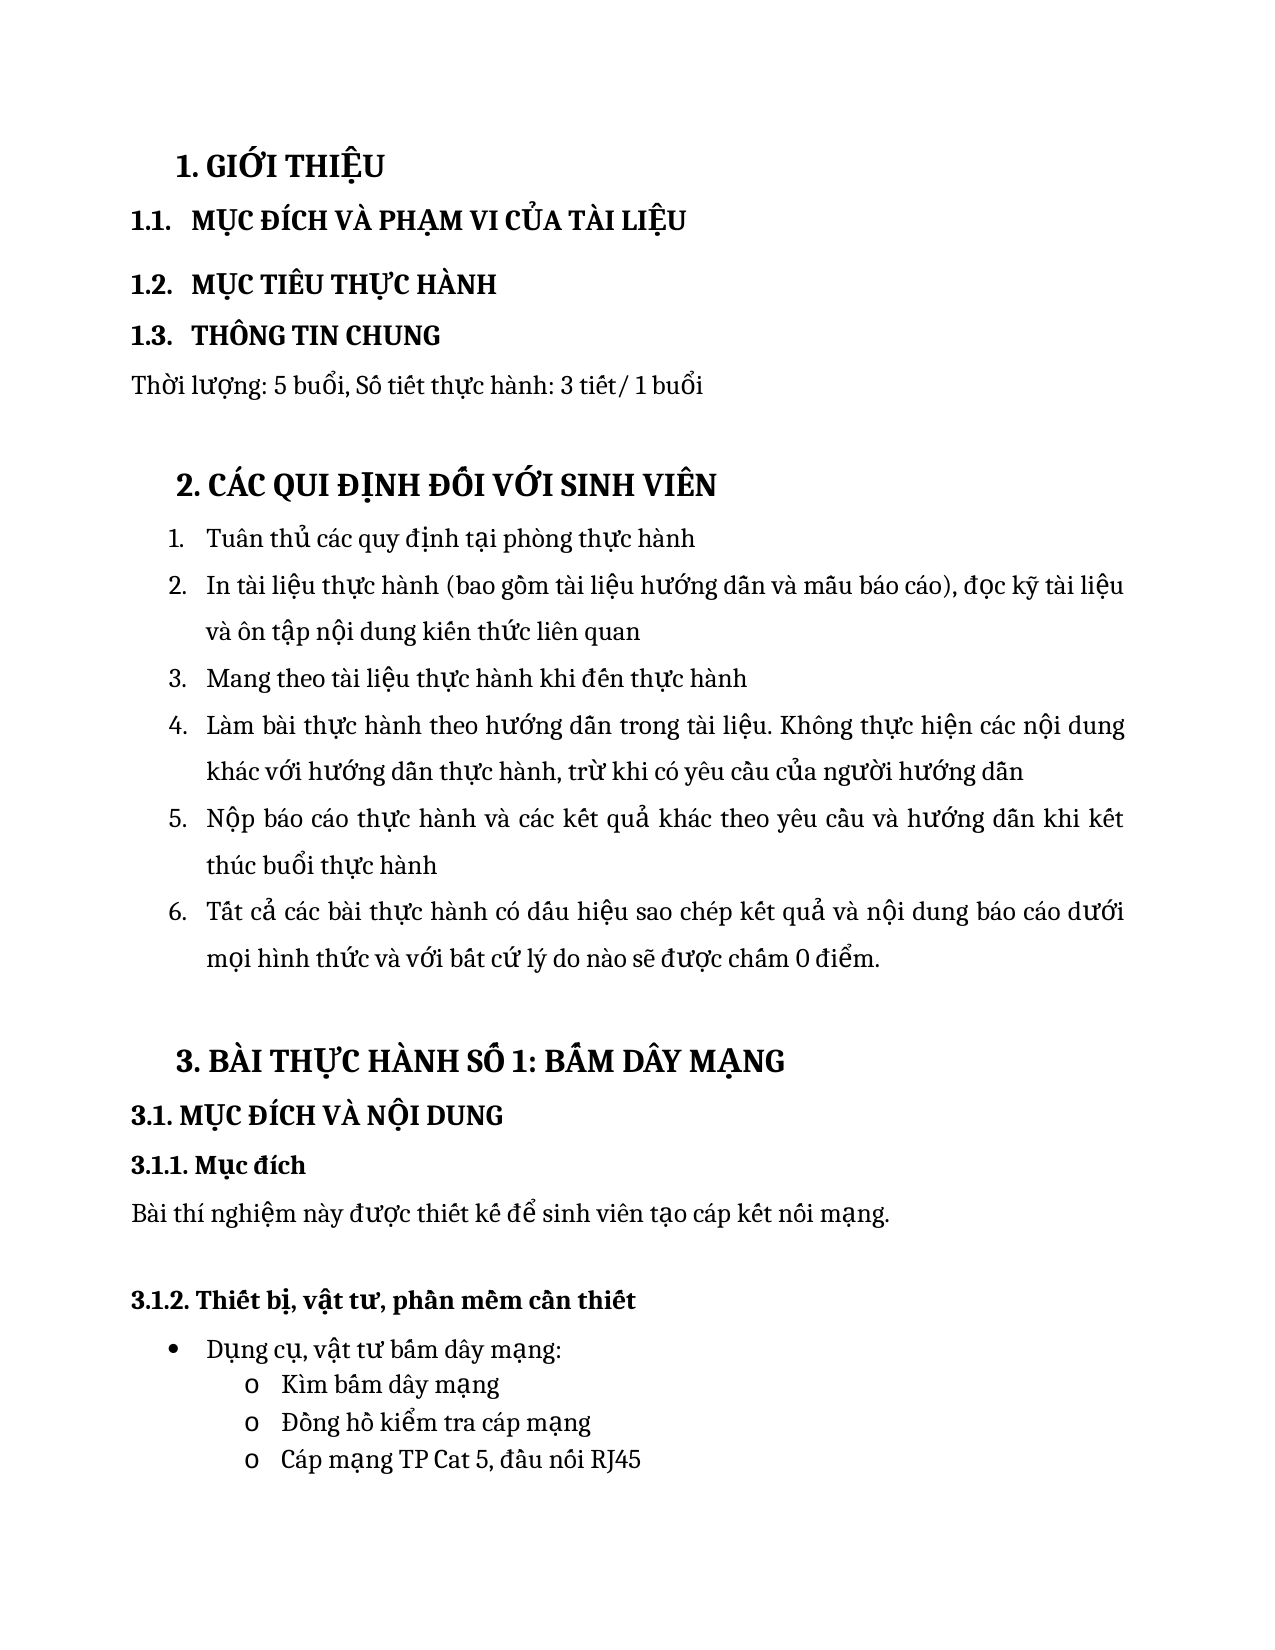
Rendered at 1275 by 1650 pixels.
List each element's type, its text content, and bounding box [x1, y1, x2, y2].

list In tài liệu thực hành (bao gồm tài liệu hướng dẫn và mẫu báo cáo), đọc kỹ tài liệu và ôn tập nội dung kiến thức liên quan [169, 570, 1125, 648]
list Tuân thủ các quy định tại phòng thực hành [169, 523, 1125, 554]
list Đồng hồ kiểm tra cáp mạng [244, 1407, 1125, 1439]
text Bài thí nghiệm này được thiết kế để sinh viên tạo cáp kết nối mạng. [131, 1198, 1125, 1229]
subtitle 1. GIỚI THIỆU [176, 148, 1125, 186]
subtitle 1.3. THÔNG TIN CHUNG [131, 319, 1125, 353]
subtitle 1.1. MỤC ĐÍCH và phẠm vi CỦA TÀI LIỆU [131, 204, 1125, 238]
list Dụng cụ, vật tư bấm dây mạng: [169, 1334, 1125, 1365]
subtitle 2. Các qui định đối với sinh viên [176, 467, 1125, 505]
text 3.1.2. Thiết bị, vật tư, phần mềm cần thiết [131, 1285, 1125, 1317]
list Mang theo tài liệu thực hành khi đến thực hành [169, 663, 1125, 694]
list Làm bài thực hành theo hướng dẫn trong tài liệu. Không thực hiện các nội dung khác với hướng dẫn thực hành, trừ khi có yêu cầu của người hướng dẫn [169, 710, 1125, 788]
subtitle 3. BÀI THỰC HÀNH SỐ 1: bấm dây mạng [176, 1042, 1125, 1081]
list Tất cả các bài thực hành có dấu hiệu sao chép kết quả và nội dung báo cáo dưới mọi hình thức và với bất cứ lý do nào sẽ được chấm 0 điểm. [169, 896, 1125, 974]
list Cáp mạng TP Cat 5, đầu nối RJ45 [244, 1444, 1125, 1476]
subtitle 3.1. Mục đích và nội dung [131, 1099, 1125, 1132]
subtitle 1.2. MỤC TIÊU THỰC HÀNH [131, 268, 1125, 302]
list Kìm bấm dây mạng [244, 1369, 1125, 1402]
text 3.1.1. Mục đích [131, 1150, 1125, 1181]
text Thời lượng: 5 buổi, Số tiết thực hành: 3 tiết/ 1 buổi [131, 370, 1125, 401]
list Nộp báo cáo thực hành và các kết quả khác theo yêu cầu và hướng dẫn khi kết thúc buổi thực hành [169, 803, 1125, 881]
